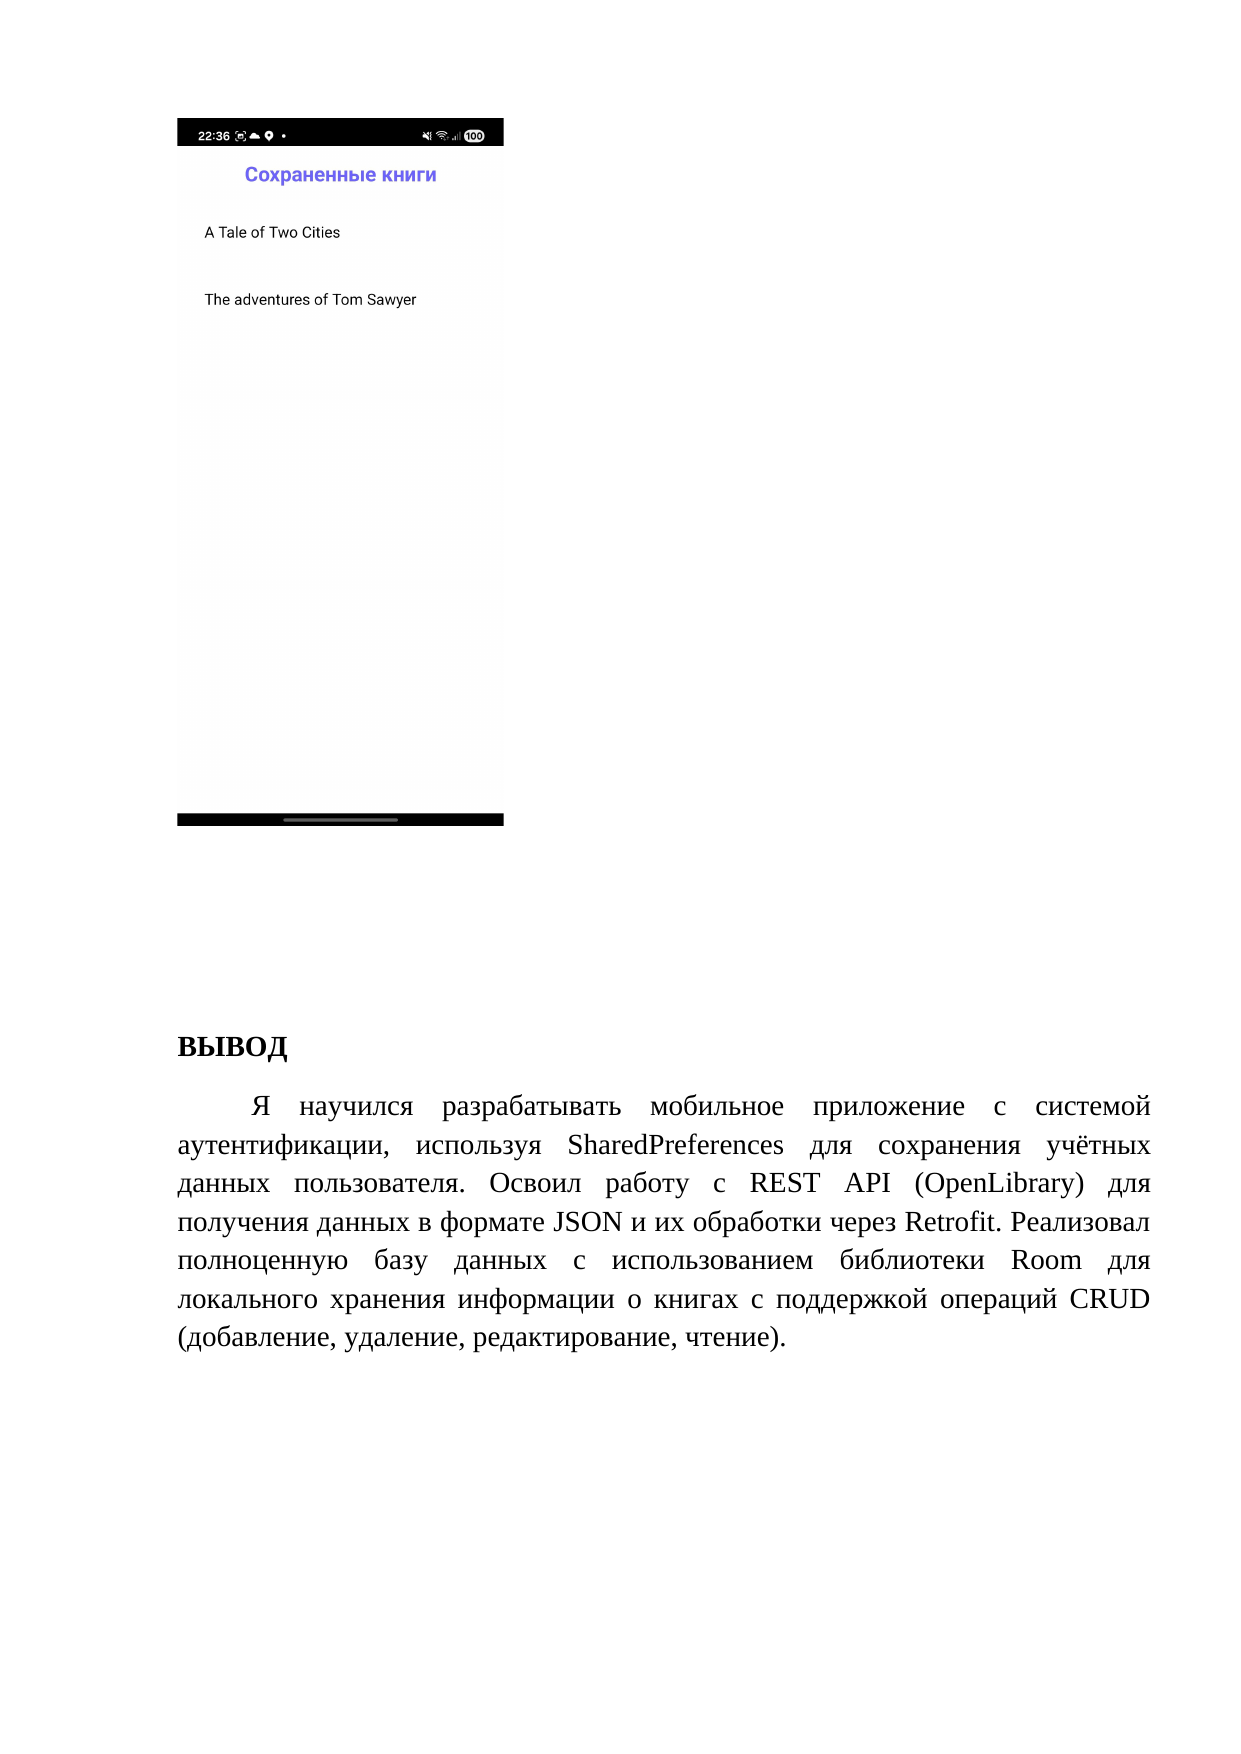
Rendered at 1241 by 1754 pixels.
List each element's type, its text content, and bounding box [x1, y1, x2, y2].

picture [177, 118, 504, 826]
text ВЫВОД [177, 1029, 1152, 1062]
text Я научился разрабатывать мобильное приложение с системой аутентификации, используя SharedPreferences для сохранения учётных данных пользователя. Освоил работу с REST API (OpenLibrary) для получения данных в формате JSON и их обработки через Retrofit. Реализовал полноценную базу данных с использованием библиотеки Room для локального хранения информации о книгах с поддержкой операций CRUD (добавление, удаление, редактирование, чтение). [177, 1088, 1152, 1353]
